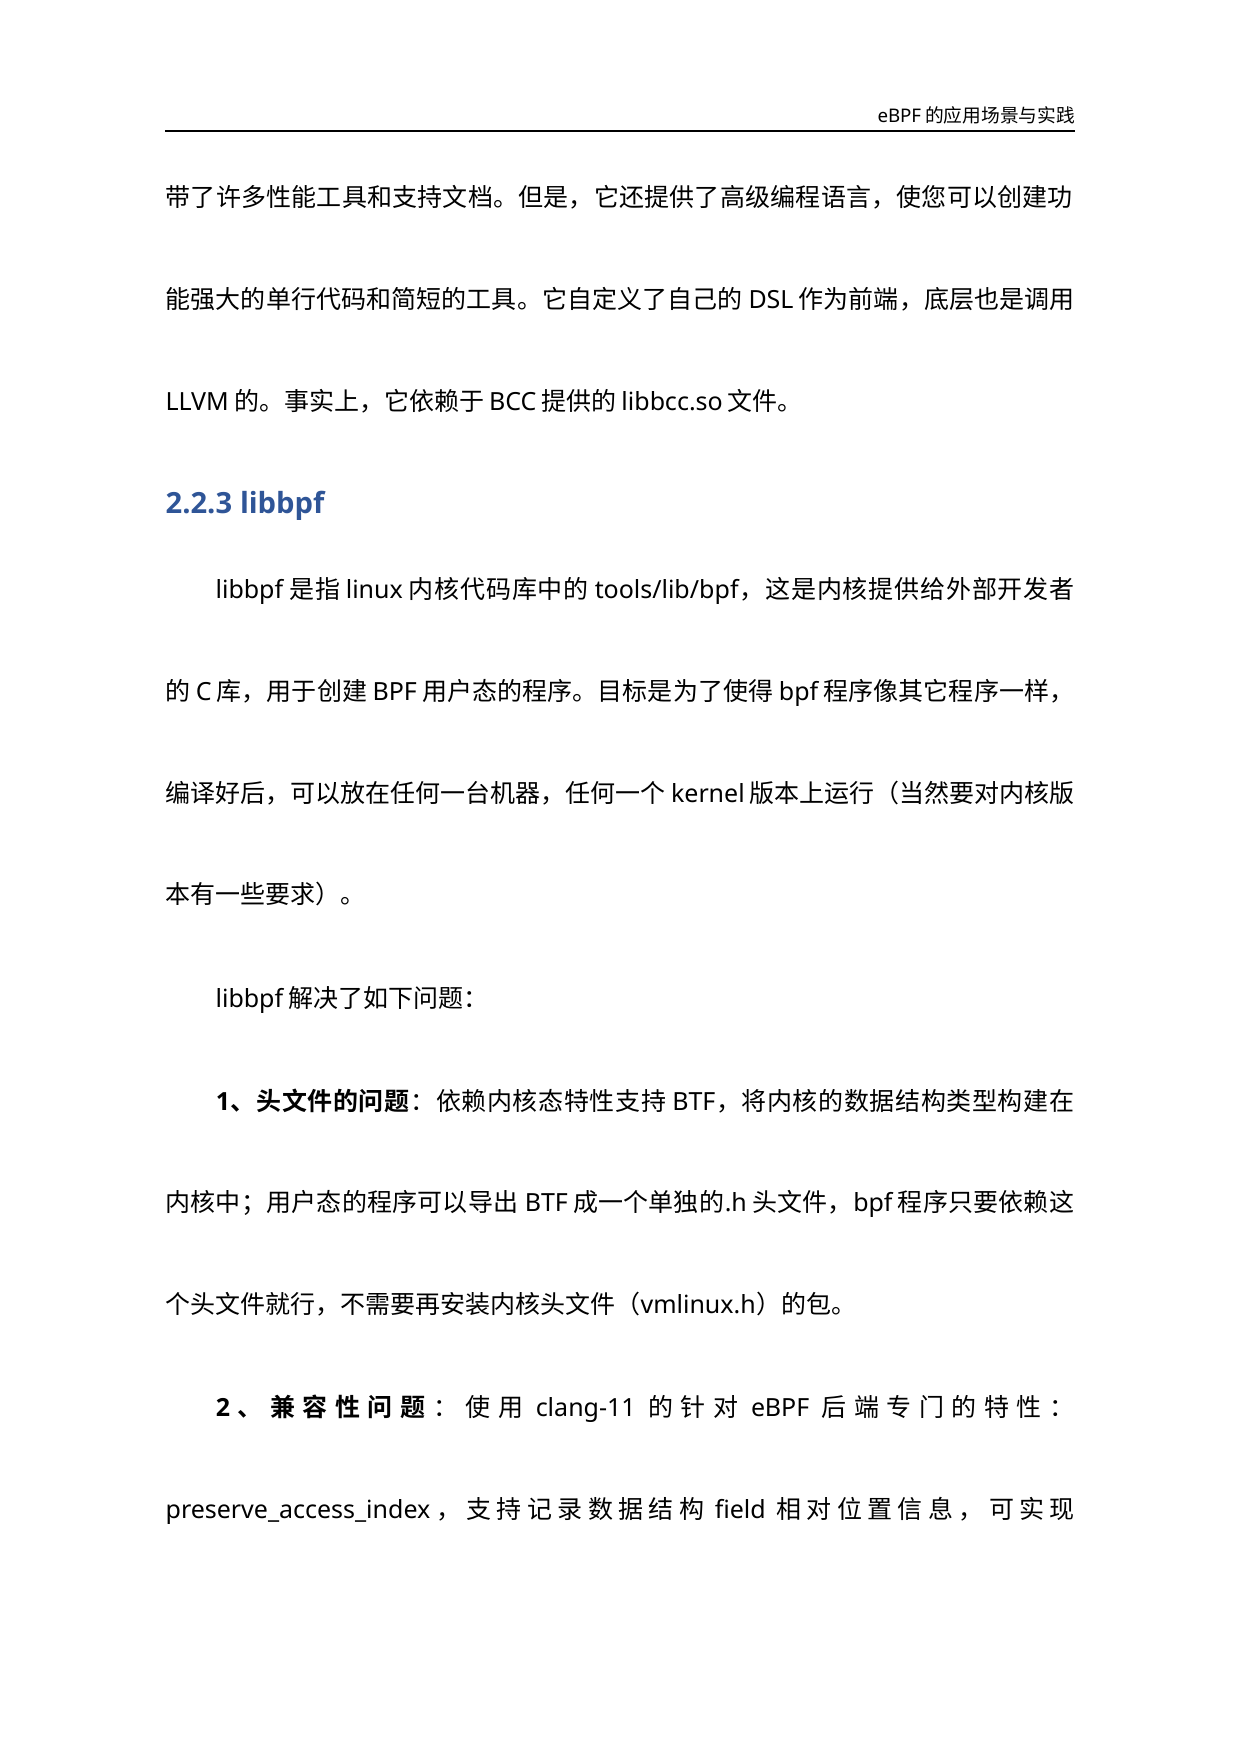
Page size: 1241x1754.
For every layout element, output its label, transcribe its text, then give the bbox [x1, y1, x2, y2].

text libbpf解决了如下问题： [165, 962, 1075, 1030]
subtitle libbpf [165, 469, 1075, 537]
text 1、头文件的问题：依赖内核态特性支持BTF，将内核的数据结构类型构建在内核中；用户态的程序可以导出BTF成一个单独的.h头文件，bpf程序只要依赖这个头文件就行，不需要再安装内核头文件（vmlinux.h）的包。 [165, 1065, 1075, 1337]
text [165, 1372, 1075, 1542]
text libbpf是指linux内核代码库中的tools/lib/bpf，这是内核提供给外部开发者的C库，用于创建BPF用户态的程序。目标是为了使得bpf程序像其它程序一样，编译好后，可以放在任何一台机器，任何一个kernel版本上运行（当然要对内核版本有一些要求）。 [165, 553, 1075, 927]
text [165, 162, 1075, 433]
